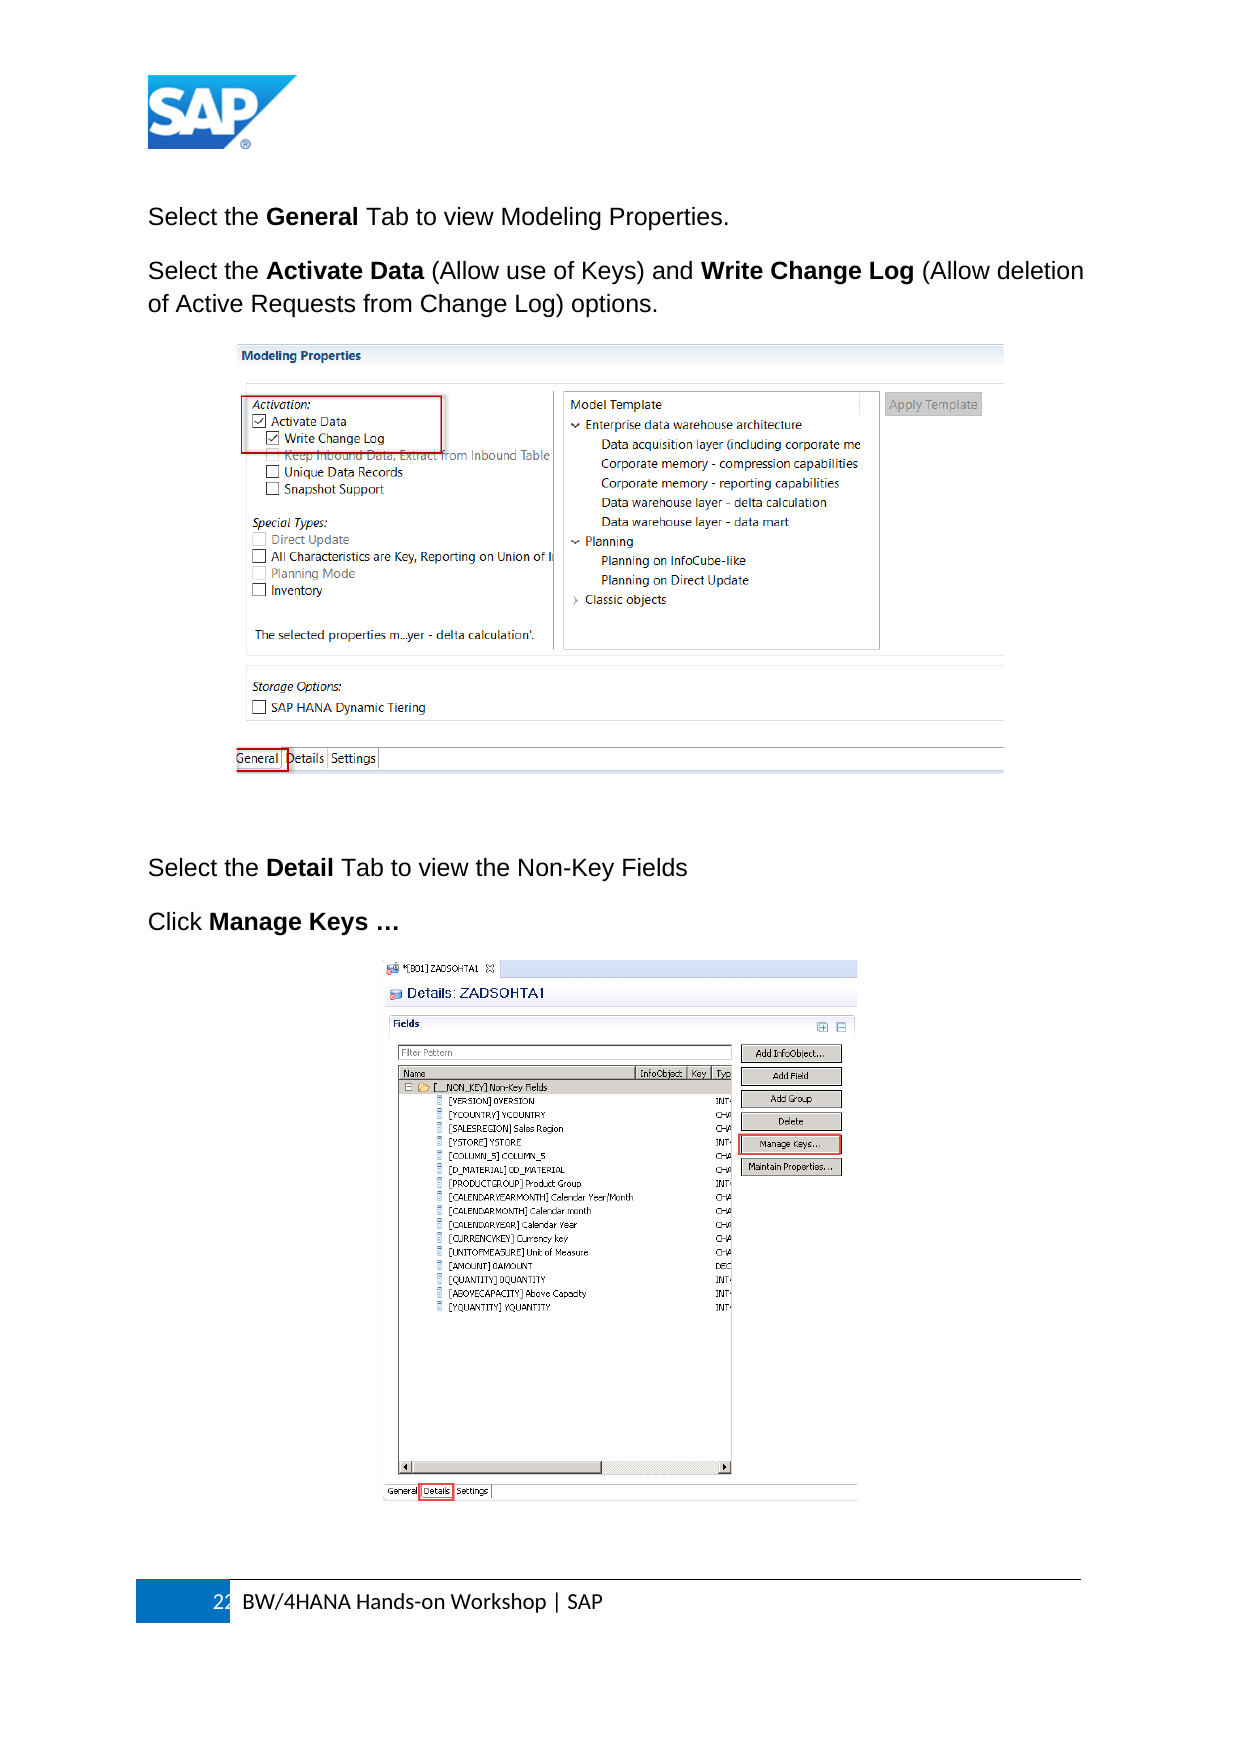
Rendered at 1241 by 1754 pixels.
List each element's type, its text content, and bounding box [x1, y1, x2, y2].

text Select the General Tab to view Modeling Properties. [148, 202, 1093, 231]
picture [236, 342, 1004, 774]
text Select the Activate Data (Allow use of Keys) and Write Change Log (Allow deletion of Active Requests from Change Log) options. [148, 256, 1093, 318]
picture [147, 75, 298, 149]
text Click Manage Keys … [148, 907, 1093, 935]
text Select the Detail Tab to view the Non-Key Fields [148, 853, 1093, 881]
picture [382, 960, 858, 1501]
